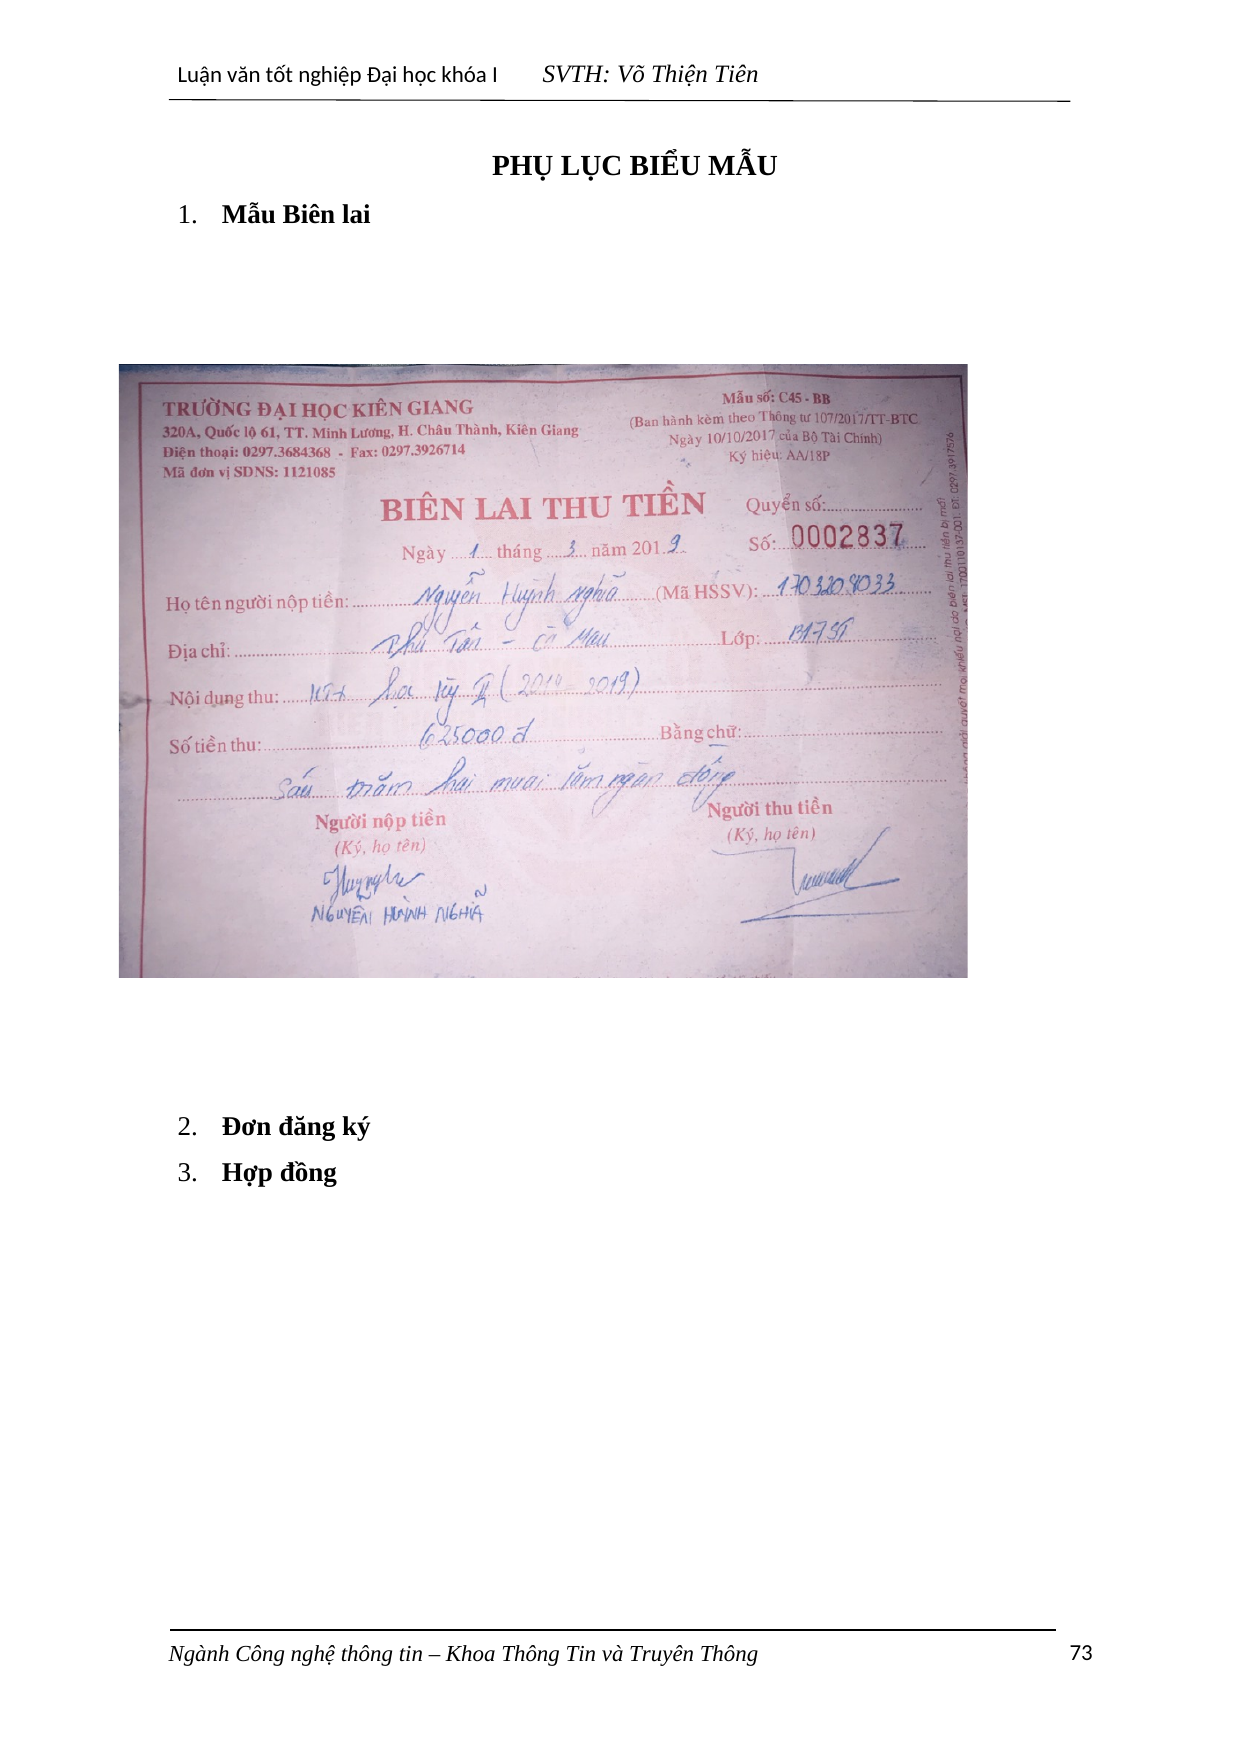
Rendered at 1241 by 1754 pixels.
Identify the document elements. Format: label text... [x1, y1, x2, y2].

text Đơn đăng ký [177, 1109, 1092, 1141]
list PHỤ LỤC BIỂU MẪU [177, 148, 1092, 181]
picture [118, 364, 968, 977]
text Hợp đồng [177, 1156, 1092, 1187]
text Mẫu Biên lai [177, 198, 1092, 229]
